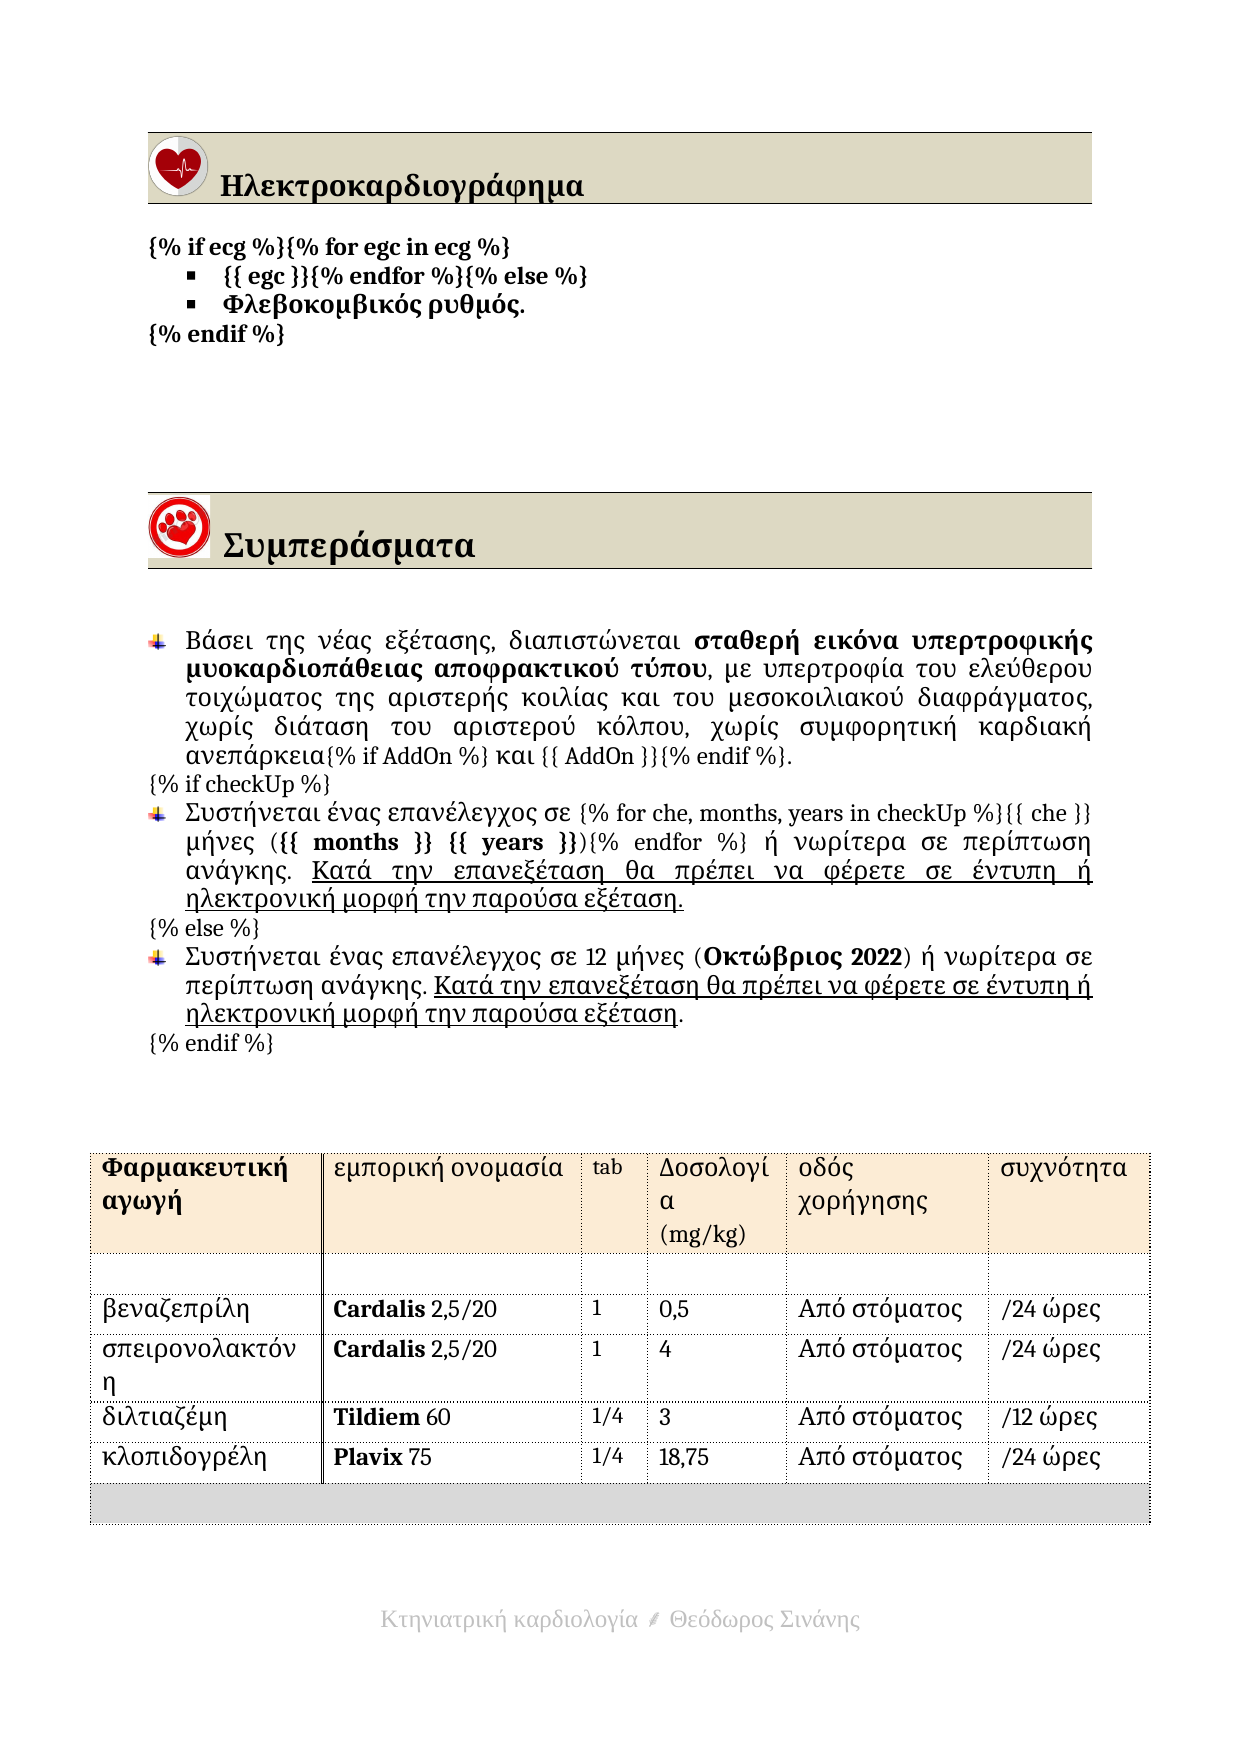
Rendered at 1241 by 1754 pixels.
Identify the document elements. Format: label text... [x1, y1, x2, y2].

table_cell Από στόματος [787, 1442, 989, 1483]
table_cell Cardalis 2,5/20 [324, 1334, 581, 1401]
table_cell /24 ώρες [989, 1294, 1150, 1334]
table_cell 1 [581, 1334, 648, 1401]
text Ηλεκτροκαρδιογράφημα [148, 133, 1092, 203]
picture [148, 632, 166, 650]
text {% endif %} [148, 319, 1092, 348]
table_cell Από στόματος [787, 1294, 989, 1334]
table_header εμπορική ονομασία [324, 1153, 581, 1253]
table_cell 1/4 [581, 1401, 648, 1442]
list Φλεβοκομβικός ρυθμός. [185, 291, 1092, 319]
picture [148, 948, 166, 966]
table_cell 1 [581, 1294, 648, 1334]
table_header tab [581, 1153, 648, 1253]
table_cell Tildiem 60 [324, 1401, 581, 1442]
table_cell Από στόματος [787, 1334, 989, 1401]
table_cell [648, 1253, 787, 1293]
list Βάσει της νέας εξέτασης, διαπιστώνεται σταθερή εικόνα υπερτροφικής μυοκαρδιοπάθειας αποφρακτικού τύπου, με υπερτροφία του ελεύθερου τοιχώματος της αριστερής κοιλίας και του μεσοκοιλιακού διαφράγματος, χωρίς διάταση του αριστερού κόλπου, χωρίς συμφορητική καρδιακή ανεπάρκεια{% if AddOn %} και {{ AddOn }}{% endif %}. [148, 627, 1092, 770]
table_cell σπειρονολακτόνη [90, 1334, 321, 1401]
table_header συχνότητα [989, 1153, 1150, 1253]
table_cell 1/4 [581, 1442, 648, 1483]
table_cell /24 ώρες [989, 1334, 1150, 1401]
subtitle Συμπεράσματα [148, 493, 1092, 568]
table_cell /24 ώρες [989, 1442, 1150, 1483]
table_cell 0,5 [648, 1294, 787, 1334]
list Συστήνεται ένας επανέλεγχος σε {% for che, months, years in checkUp %}{{ che }} μήνες ({{ months }} {{ years }}){% endfor %} ή νωρίτερα σε περίπτωση ανάγκης. Κατά την επανεξέταση θα πρέπει να φέρετε σε έντυπη ή ηλεκτρονική μορφή την παρούσα εξέταση. [148, 799, 1092, 914]
text {% endif %} [148, 1029, 1092, 1058]
table_cell [324, 1253, 581, 1293]
table_cell [787, 1253, 989, 1293]
table_header Φαρμακευτική αγωγή [90, 1153, 321, 1253]
text {% else %} [148, 914, 1092, 943]
table_cell [989, 1253, 1150, 1293]
table_cell 4 [648, 1334, 787, 1401]
table_cell [581, 1253, 648, 1293]
table_cell Plavix 75 [324, 1442, 581, 1483]
text {% if ecg %}{% for egc in ecg %} [148, 233, 1092, 262]
list {{ egc }}{% endfor %}{% else %} [185, 262, 1092, 291]
text {% if checkUp %} [148, 770, 1092, 799]
table_cell /12 ώρες [989, 1401, 1150, 1442]
list Συστήνεται ένας επανέλεγχος σε 12 μήνες (Οκτώβριος 2022) ή νωρίτερα σε περίπτωση ανάγκης. Κατά την επανεξέταση θα πρέπει να φέρετε σε έντυπη ή ηλεκτρονική μορφή την παρούσα εξέταση. [148, 943, 1092, 1029]
picture [147, 495, 211, 558]
table_cell διλτιαζέμη [90, 1401, 321, 1442]
table_cell κλοπιδογρέλη [90, 1442, 321, 1483]
picture [147, 135, 209, 197]
table_header Δοσολογία (mg/kg) [648, 1153, 787, 1253]
table_cell 18,75 [648, 1442, 787, 1483]
table_cell βεναζεπρίλη [90, 1294, 321, 1334]
table_header οδός χορήγησης [787, 1153, 989, 1253]
table_cell [90, 1483, 1150, 1523]
picture [148, 805, 166, 822]
table_cell 3 [648, 1401, 787, 1442]
table_cell Cardalis 2,5/20 [324, 1294, 581, 1334]
table_cell [90, 1253, 321, 1293]
table_cell Από στόματος [787, 1401, 989, 1442]
